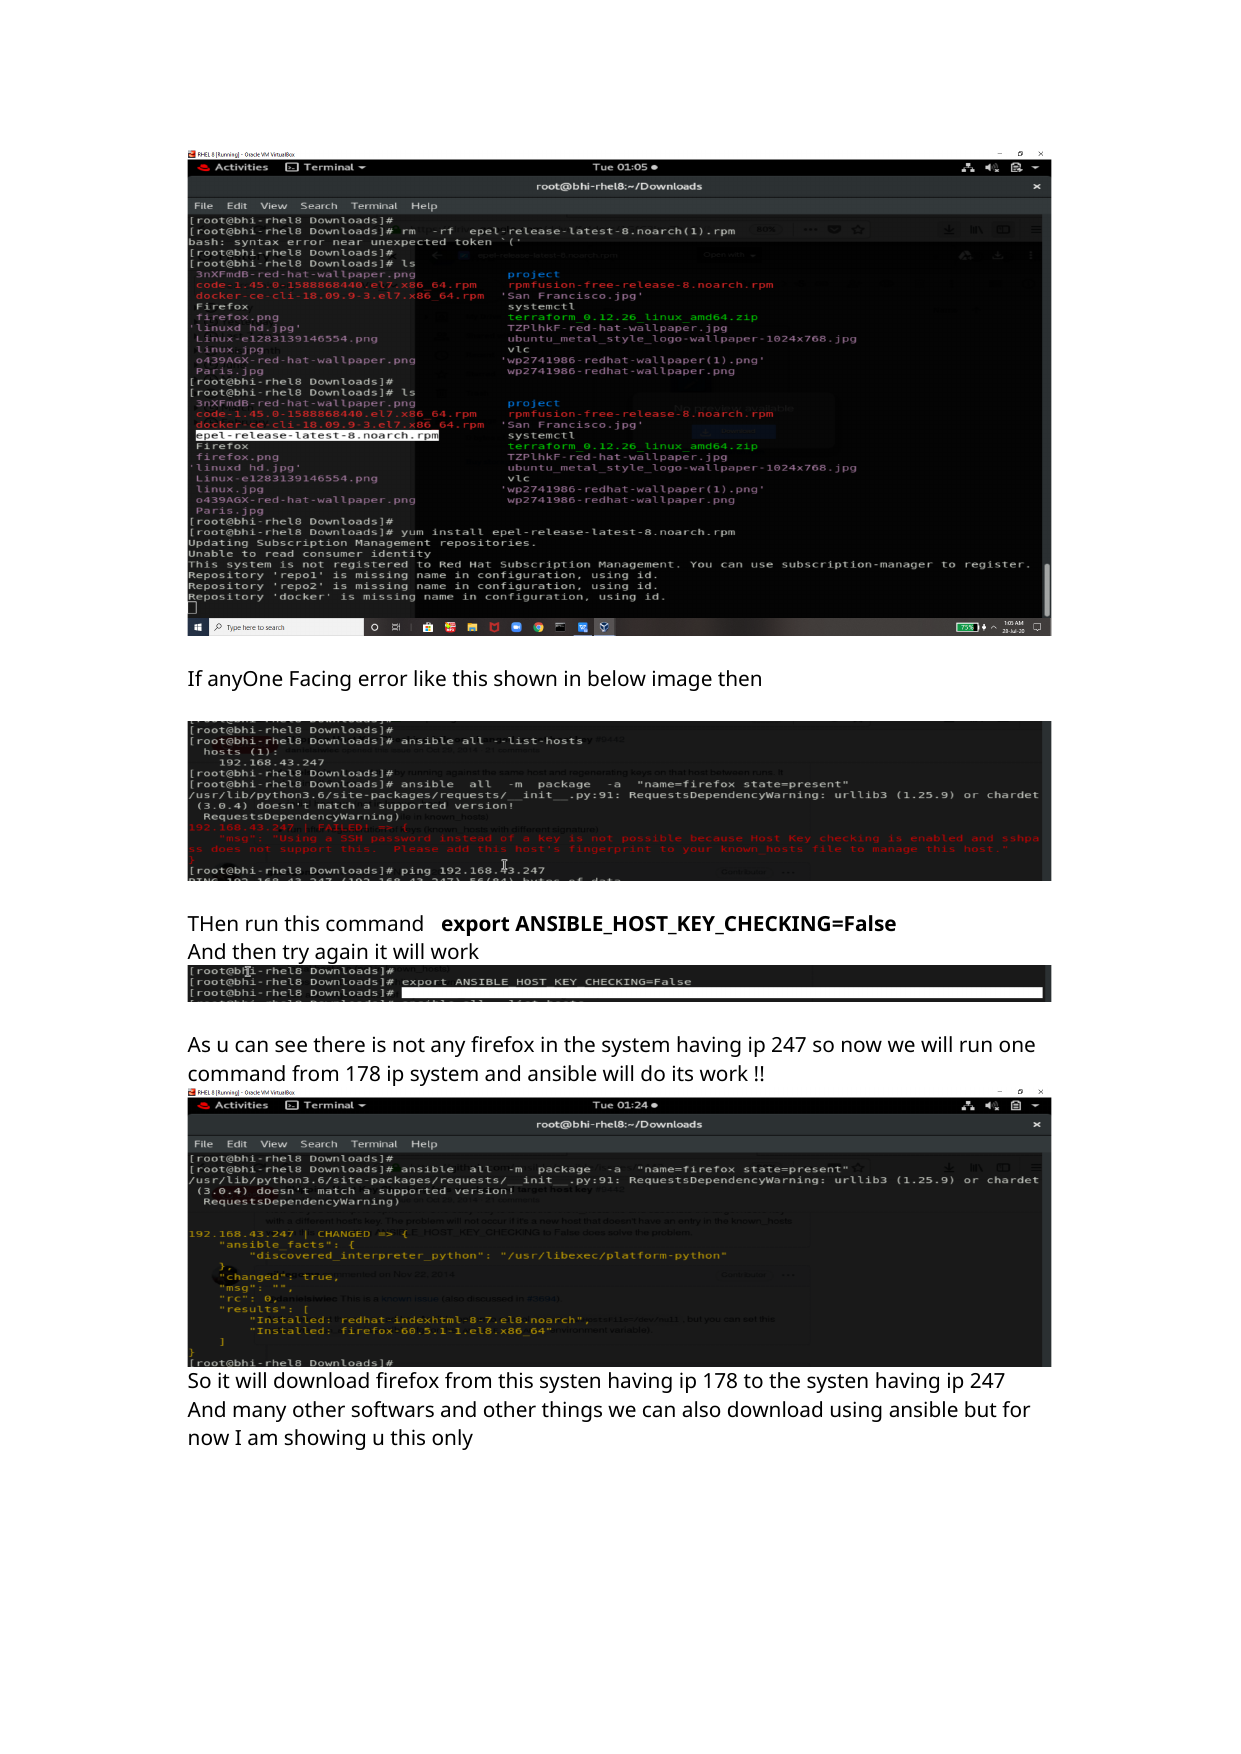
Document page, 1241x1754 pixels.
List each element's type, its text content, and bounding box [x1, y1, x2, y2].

picture [187, 150, 1052, 636]
text So it will download firefox from this systen having ip 178 to the systen having ip 247 [187, 1366, 1053, 1395]
text And then try again it will work [187, 937, 1053, 966]
text THen run this command export ANSIBLE_HOST_KEY_CHECKING=False [187, 909, 1053, 937]
picture [187, 721, 1052, 881]
text If anyOne Facing error like this shown in below image then [187, 664, 1053, 693]
picture [187, 1087, 1052, 1367]
picture [187, 965, 1052, 1002]
text And many other softwars and other things we can also download using ansible but for now I am showing u this only [187, 1395, 1053, 1452]
text As u can see there is not any firefox in the system having ip 247 so now we will run one command from 178 ip system and ansible will do its work !! [187, 1031, 1053, 1087]
